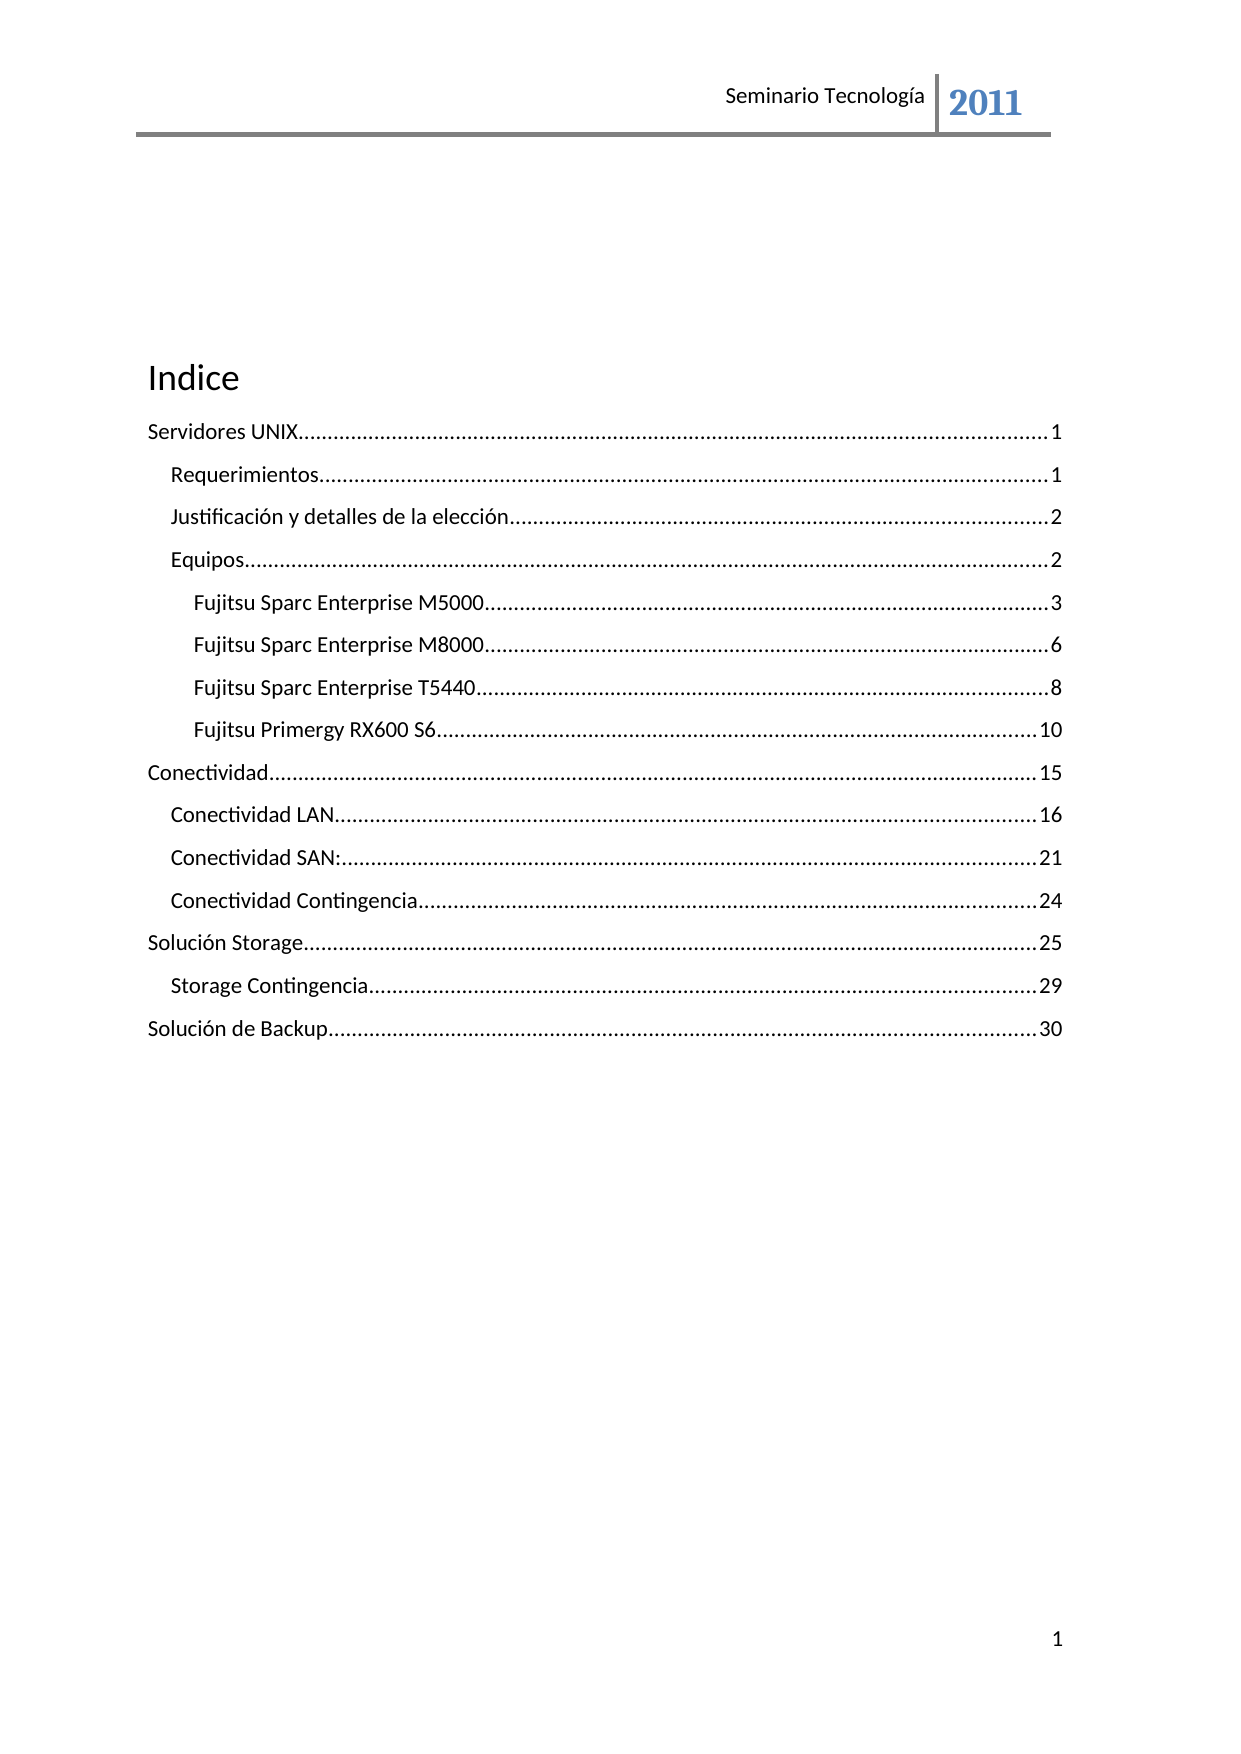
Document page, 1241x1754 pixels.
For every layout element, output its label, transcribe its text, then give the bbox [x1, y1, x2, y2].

text Conectividad LAN. 16 [171, 801, 1063, 829]
text Storage Contingencia 29 [171, 971, 1063, 999]
text Servidores UNIX 1 [148, 417, 1063, 445]
text Indice [148, 354, 1063, 400]
text Fujitsu Sparc Enterprise M5000 3 [193, 588, 1063, 616]
text Solución de Backup 30 [148, 1014, 1063, 1042]
text Equipos 2 [171, 545, 1063, 573]
text Fujitsu Sparc Enterprise T5440 8 [193, 673, 1063, 701]
text Justificación y detalles de la elección 2 [171, 502, 1063, 530]
text Requerimientos 1 [171, 460, 1063, 488]
text Conectividad Contingencia 24 [171, 886, 1063, 914]
text Fujitsu Primergy RX600 S6 10 [193, 715, 1063, 743]
text Conectividad 15 [148, 758, 1063, 786]
text Fujitsu Sparc Enterprise M8000 6 [193, 630, 1063, 658]
text Solución Storage 25 [148, 928, 1063, 956]
text Conectividad SAN: 21 [171, 843, 1063, 871]
